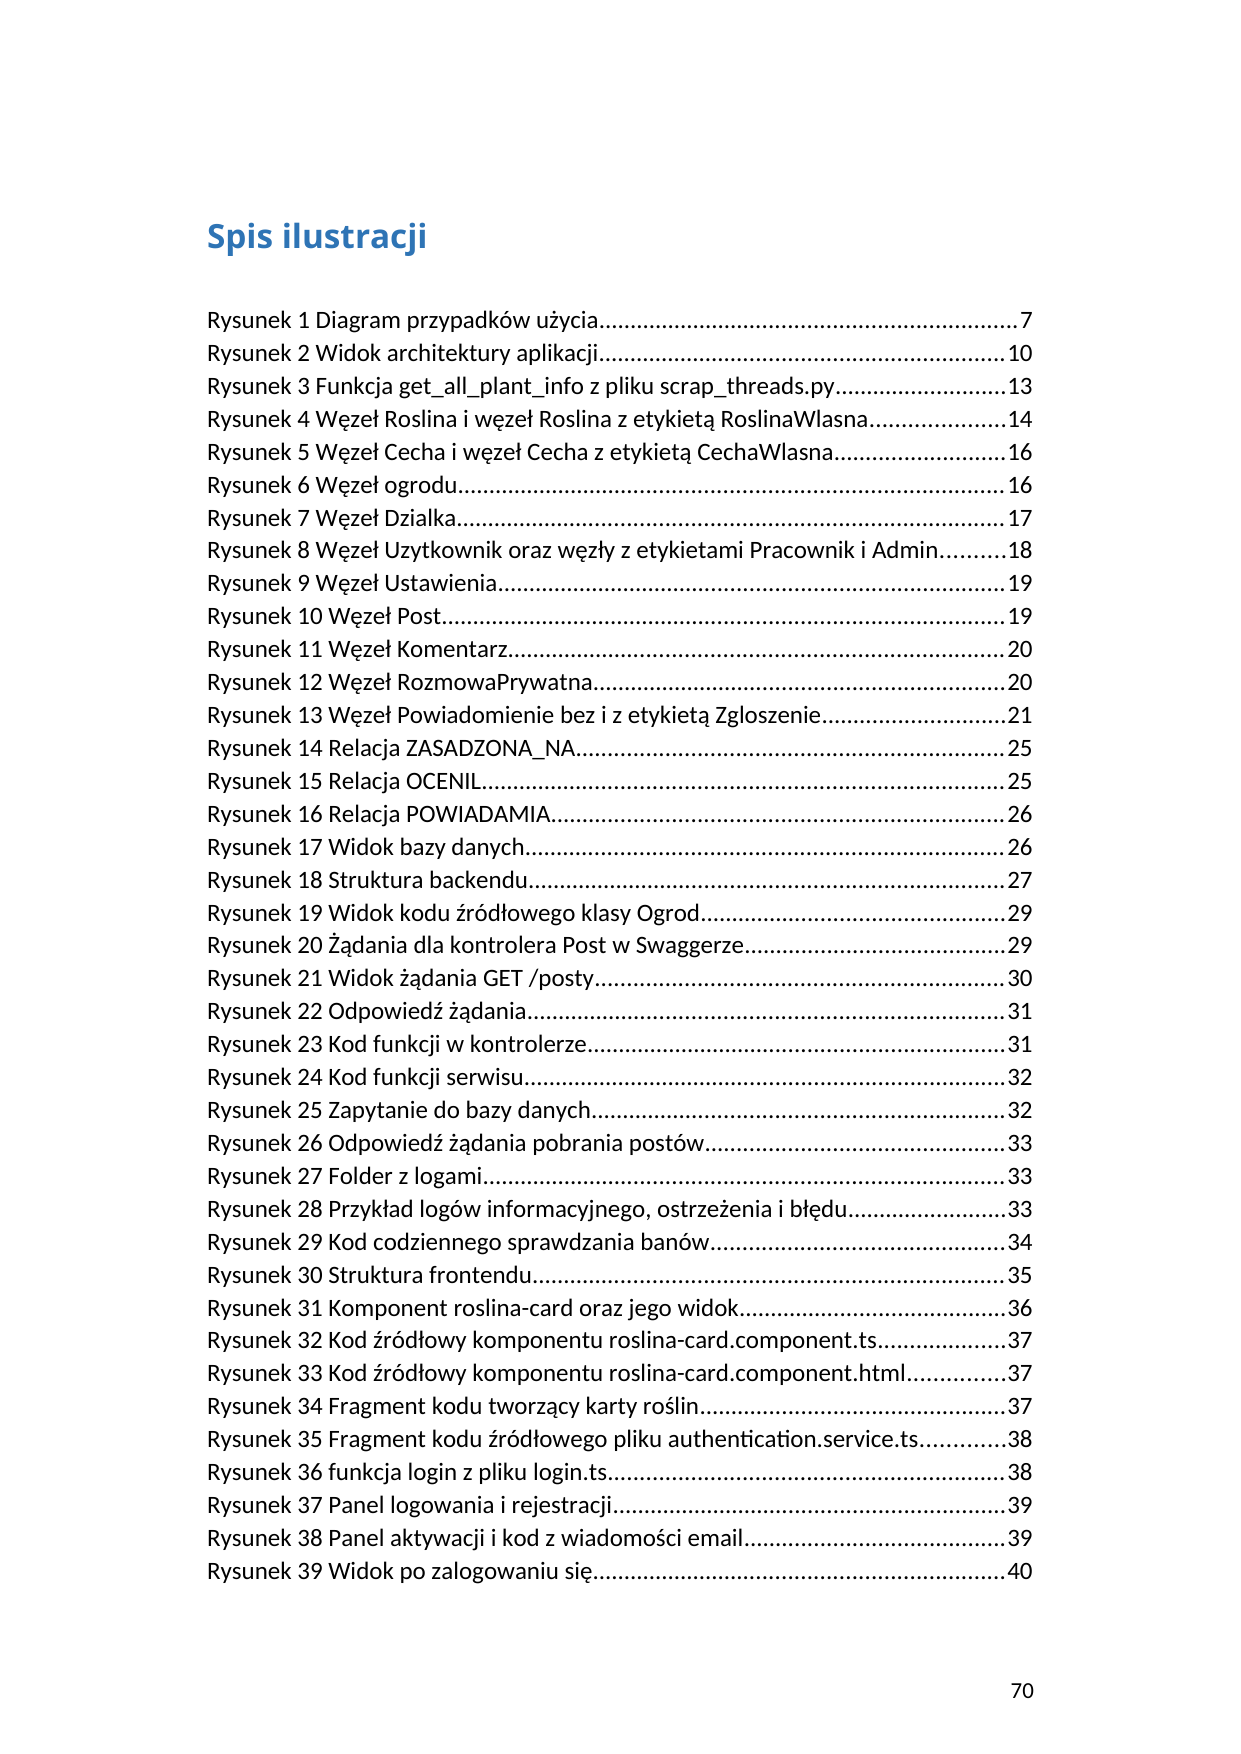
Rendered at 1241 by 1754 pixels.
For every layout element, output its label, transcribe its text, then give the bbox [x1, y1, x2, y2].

text Rysunek 20 Żądania dla kontrolera Post w Swaggerze 29 [207, 930, 1033, 960]
text Rysunek 23 Kod funkcji w kontrolerze 31 [207, 1028, 1033, 1059]
text Rysunek 1 Diagram przypadków użycia 7 [207, 304, 1033, 335]
text Rysunek 37 Panel logowania i rejestracji 39 [207, 1489, 1033, 1520]
text Rysunek 3 Funkcja get_all_plant_info z pliku scrap_threads.py 13 [207, 370, 1033, 401]
text Rysunek 9 Węzeł Ustawienia 19 [207, 568, 1033, 598]
text Spis ilustracji [207, 213, 1029, 259]
text Rysunek 38 Panel aktywacji i kod z wiadomości email 39 [207, 1522, 1033, 1553]
text Rysunek 26 Odpowiedź żądania pobrania postów 33 [207, 1127, 1033, 1158]
text Rysunek 11 Węzeł Komentarz 20 [207, 633, 1033, 664]
text Rysunek 27 Folder z logami 33 [207, 1160, 1033, 1191]
text Rysunek 34 Fragment kodu tworzący karty roślin 37 [207, 1391, 1033, 1421]
text Rysunek 22 Odpowiedź żądania 31 [207, 996, 1033, 1026]
text Rysunek 33 Kod źródłowy komponentu roslina-card.component.html 37 [207, 1358, 1033, 1388]
text Rysunek 8 Węzeł Uzytkownik oraz węzły z etykietami Pracownik i Admin 18 [207, 535, 1033, 565]
text Rysunek 28 Przykład logów informacyjnego, ostrzeżenia i błędu 33 [207, 1193, 1033, 1223]
text Rysunek 2 Widok architektury aplikacji 10 [207, 337, 1033, 368]
text Rysunek 31 Komponent roslina-card oraz jego widok 36 [207, 1292, 1033, 1322]
text Rysunek 25 Zapytanie do bazy danych 32 [207, 1094, 1033, 1125]
text Rysunek 15 Relacja OCENIL 25 [207, 765, 1033, 796]
text Rysunek 18 Struktura backendu 27 [207, 864, 1033, 894]
text Rysunek 24 Kod funkcji serwisu 32 [207, 1061, 1033, 1092]
text Rysunek 12 Węzeł RozmowaPrywatna 20 [207, 666, 1033, 697]
text Rysunek 19 Widok kodu źródłowego klasy Ogrod 29 [207, 897, 1033, 927]
text Rysunek 14 Relacja ZASADZONA_NA 25 [207, 732, 1033, 763]
text Rysunek 5 Węzeł Cecha i węzeł Cecha z etykietą CechaWlasna 16 [207, 436, 1033, 466]
text Rysunek 39 Widok po zalogowaniu się 40 [207, 1555, 1033, 1586]
text Rysunek 7 Węzeł Dzialka 17 [207, 502, 1033, 532]
text Rysunek 29 Kod codziennego sprawdzania banów 34 [207, 1226, 1033, 1256]
text Rysunek 32 Kod źródłowy komponentu roslina-card.component.ts 37 [207, 1325, 1033, 1355]
text Rysunek 17 Widok bazy danych 26 [207, 831, 1033, 861]
text Rysunek 6 Węzeł ogrodu 16 [207, 469, 1033, 499]
text Rysunek 21 Widok żądania GET /posty 30 [207, 963, 1033, 993]
text Rysunek 10 Węzeł Post 19 [207, 601, 1033, 631]
text Rysunek 36 funkcja login z pliku login.ts 38 [207, 1456, 1033, 1487]
text Rysunek 16 Relacja POWIADAMIA 26 [207, 798, 1033, 828]
text Rysunek 13 Węzeł Powiadomienie bez i z etykietą Zgloszenie 21 [207, 699, 1033, 730]
text Rysunek 4 Węzeł Roslina i węzeł Roslina z etykietą RoslinaWlasna 14 [207, 403, 1033, 433]
text Rysunek 35 Fragment kodu źródłowego pliku authentication.service.ts 38 [207, 1423, 1033, 1454]
text Rysunek 30 Struktura frontendu 35 [207, 1259, 1033, 1289]
